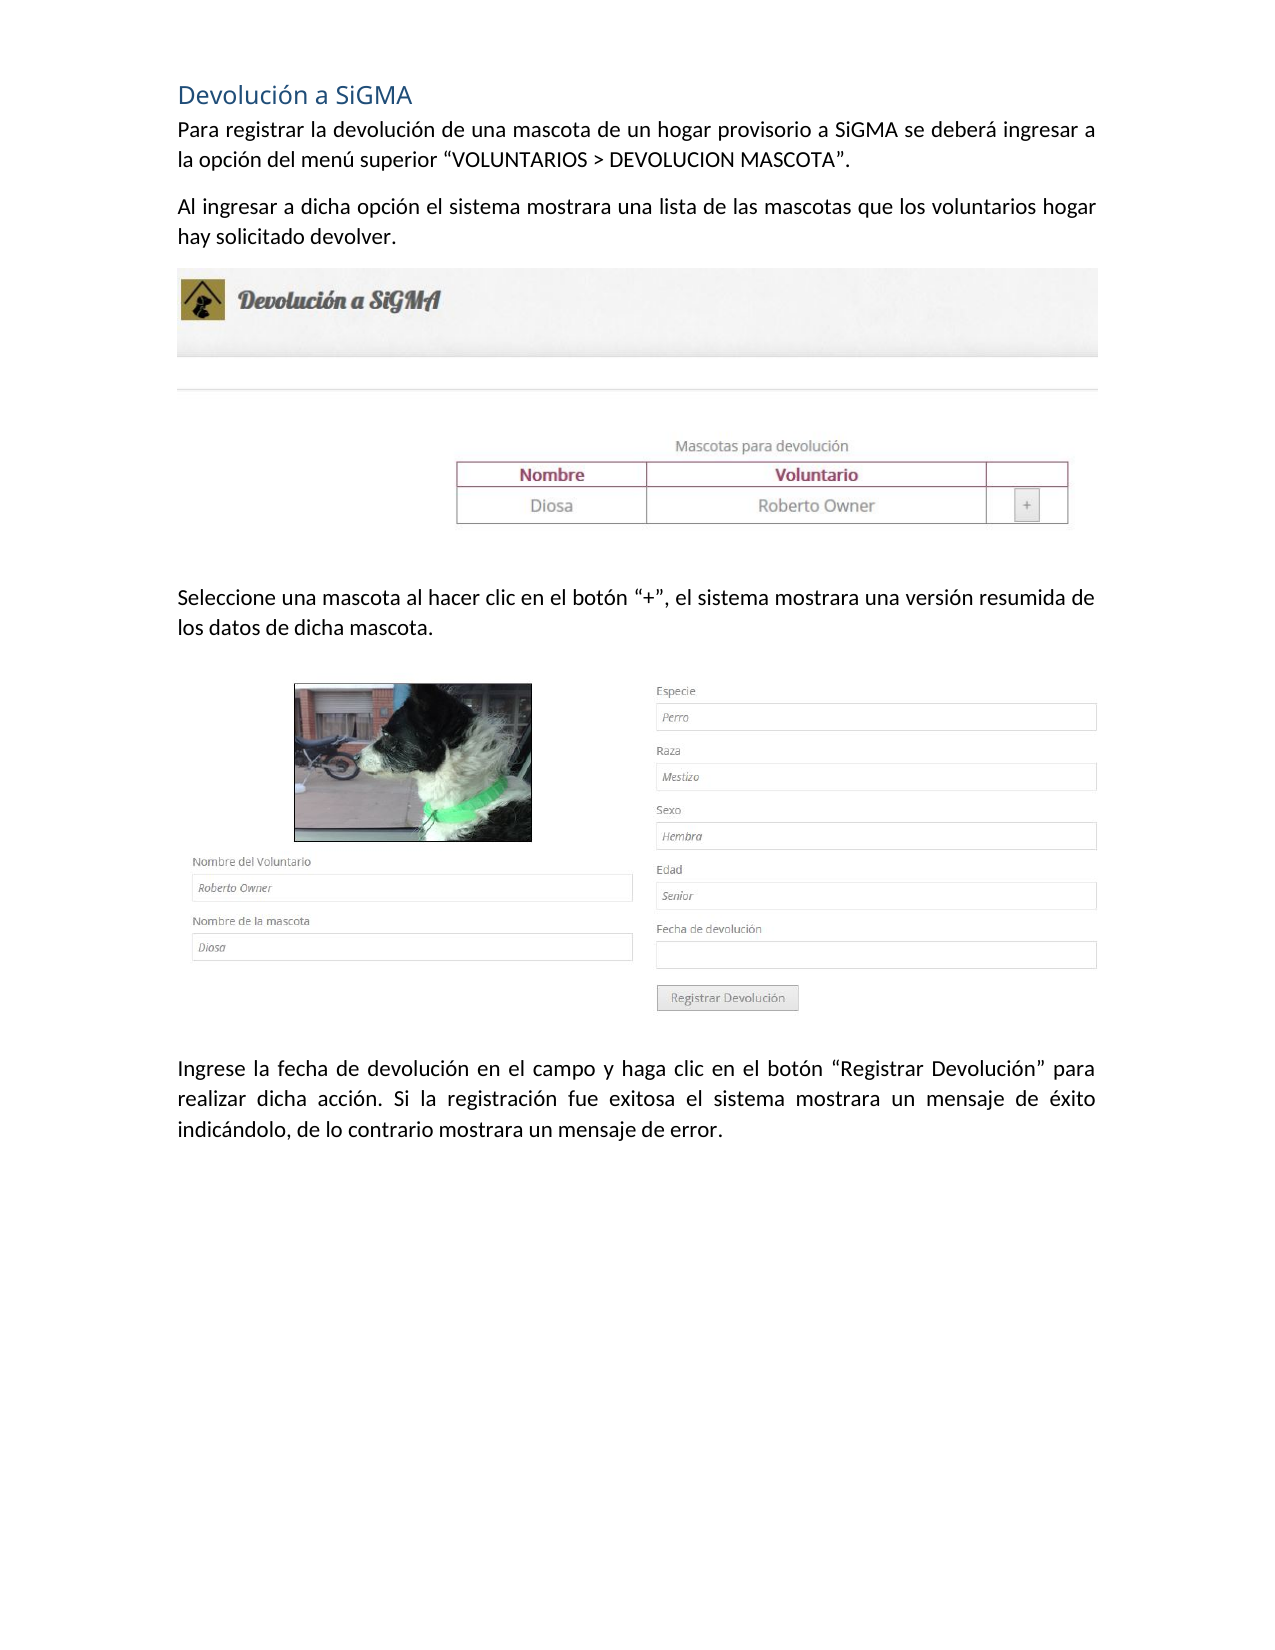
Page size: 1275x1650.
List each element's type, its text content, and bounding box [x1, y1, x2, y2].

text Al ingresar a dicha opción el sistema mostrara una lista de las mascotas que los voluntarios hogar hay solicitado devolver. [177, 192, 1098, 250]
text Seleccione una mascota al hacer clic en el botón “+”, el sistema mostrara una versión resumida de los datos de dicha mascota. [177, 583, 1098, 641]
text Ingrese la fecha de devolución en el campo y haga clic en el botón “Registrar Devolución” para realizar dicha acción. Si la registración fue exitosa el sistema mostrara un mensaje de éxito indicándolo, de lo contrario mostrara un mensaje de error. [177, 1054, 1098, 1143]
subtitle Devolución a SiGMA [177, 78, 1098, 112]
picture [177, 268, 1098, 565]
picture [177, 660, 1098, 1036]
text Para registrar la devolución de una mascota de un hogar provisorio a SiGMA se deberá ingresar a la opción del menú superior “VOLUNTARIOS > DEVOLUCION MASCOTA”. [177, 115, 1098, 173]
